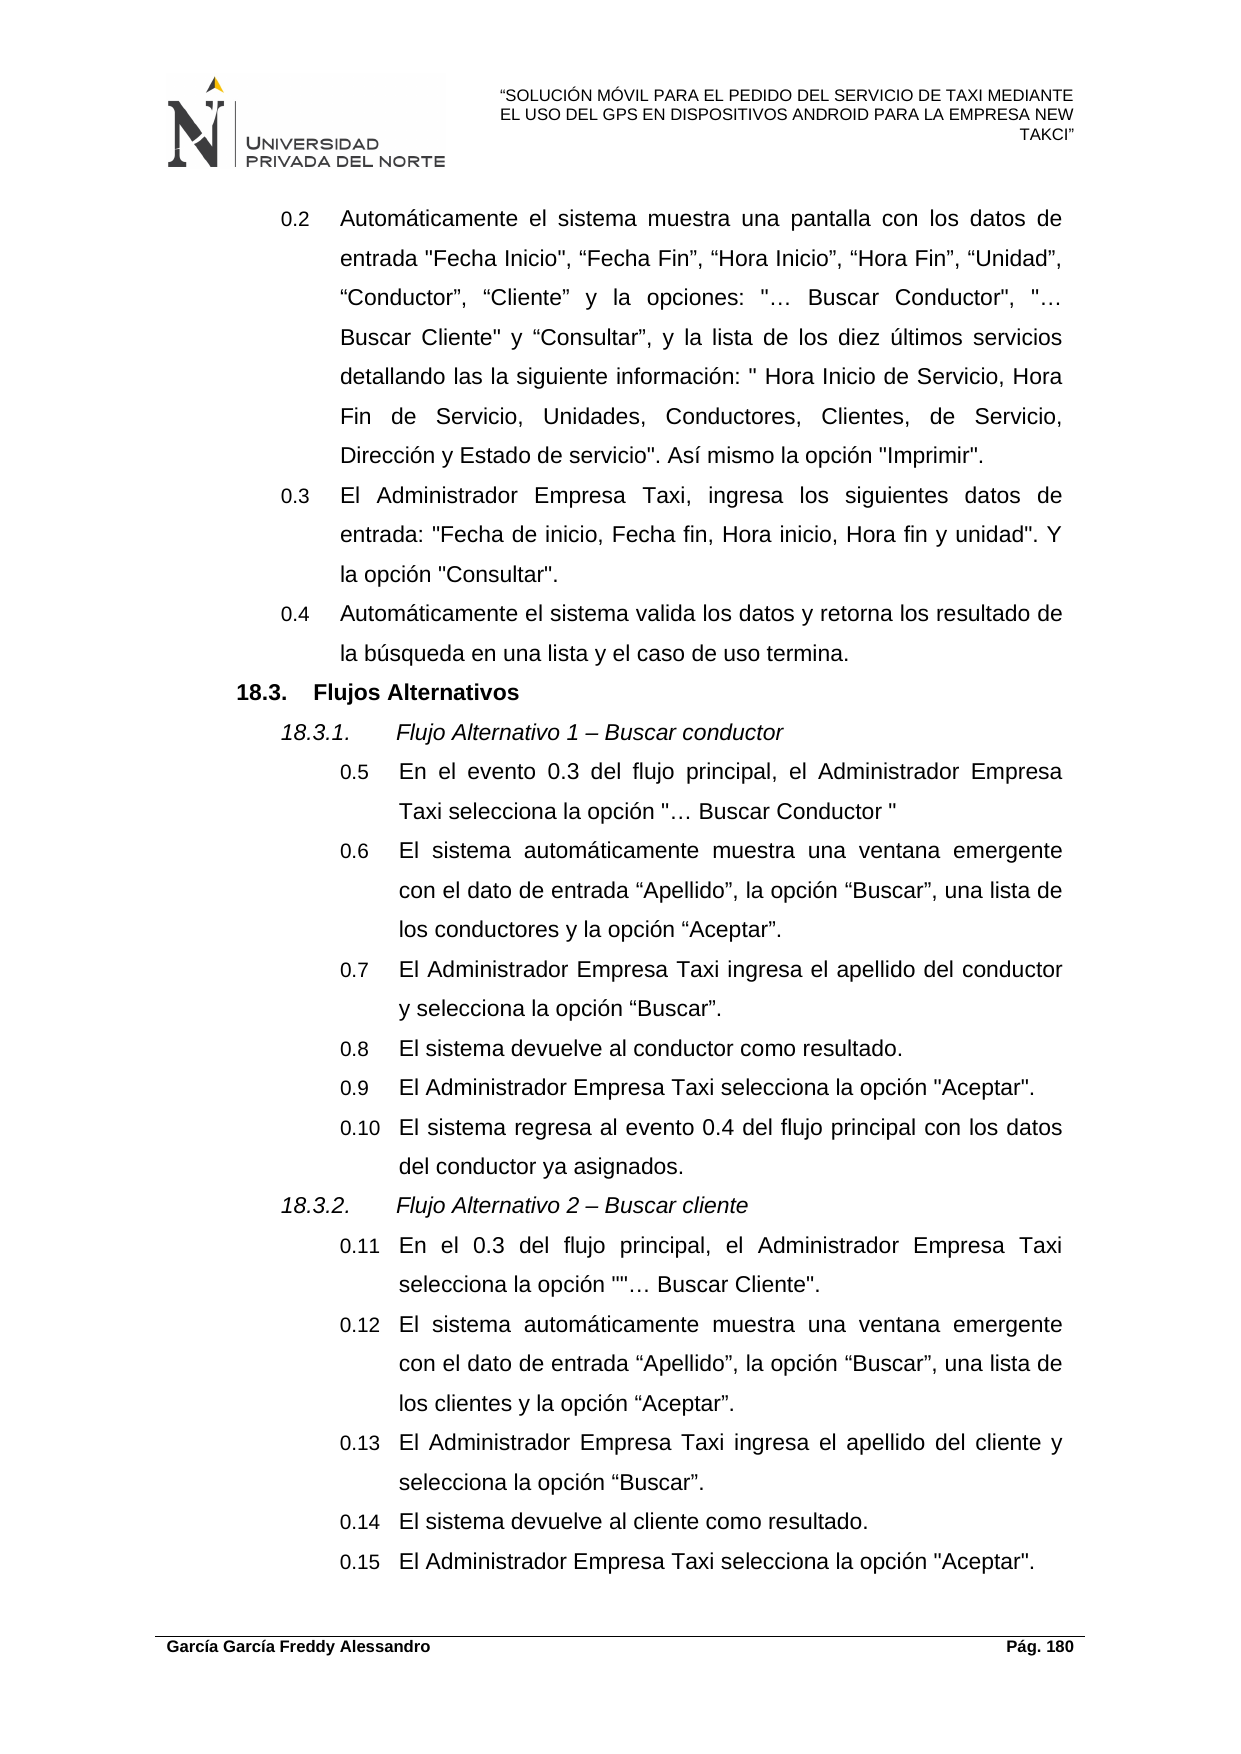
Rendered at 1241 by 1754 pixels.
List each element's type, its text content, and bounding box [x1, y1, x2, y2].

list En el 0.3 del flujo principal, el Administrador Empresa Taxi selecciona la opción ""… Buscar Cliente". [339, 1232, 1063, 1298]
list En el evento 0.3 del flujo principal, el Administrador Empresa Taxi selecciona la opción "… Buscar Conductor " [340, 758, 1063, 824]
picture [166, 73, 447, 169]
text Flujo Alternativo 1 – Buscar conductor [281, 719, 1063, 745]
text Flujos Alternativos [236, 679, 1063, 706]
list El sistema automáticamente muestra una ventana emergente con el dato de entrada “Apellido”, la opción “Buscar”, una lista de los conductores y la opción “Aceptar”. [340, 837, 1063, 942]
list Automáticamente el sistema muestra una pantalla con los datos de entrada "Fecha Inicio", “Fecha Fin”, “Hora Inicio”, “Hora Fin”, “Unidad”, “Conductor”, “Cliente” y la opciones: "… Buscar Conductor", "… Buscar Cliente" y “Consultar”, y la lista de los diez últimos servicios detallando las la siguiente información: " Hora Inicio de Servicio, Hora Fin de Servicio, Unidades, Conductores, Clientes, de Servicio, Dirección y Estado de servicio". Así mismo la opción "Imprimir". [281, 205, 1063, 469]
list El sistema automáticamente muestra una ventana emergente con el dato de entrada “Apellido”, la opción “Buscar”, una lista de los clientes y la opción “Aceptar”. [339, 1311, 1063, 1416]
list El Administrador Empresa Taxi, ingresa los siguientes datos de entrada: "Fecha de inicio, Fecha fin, Hora inicio, Hora fin y unidad". Y la opción "Consultar". [281, 482, 1063, 587]
list El sistema devuelve al conductor como resultado. [340, 1034, 1063, 1061]
list El sistema devuelve al cliente como resultado. [339, 1508, 1063, 1534]
list El Administrador Empresa Taxi ingresa el apellido del conductor y selecciona la opción “Buscar”. [340, 956, 1063, 1021]
list El Administrador Empresa Taxi ingresa el apellido del cliente y selecciona la opción “Buscar”. [339, 1429, 1063, 1495]
list El Administrador Empresa Taxi selecciona la opción "Aceptar". [340, 1074, 1063, 1100]
list El sistema regresa al evento 0.4 del flujo principal con los datos del conductor ya asignados. [340, 1113, 1063, 1179]
list El Administrador Empresa Taxi selecciona la opción "Aceptar". [339, 1548, 1063, 1574]
text Flujo Alternativo 2 – Buscar cliente [281, 1192, 1063, 1219]
list Automáticamente el sistema valida los datos y retorna los resultado de la búsqueda en una lista y el caso de uso termina. [281, 600, 1063, 666]
